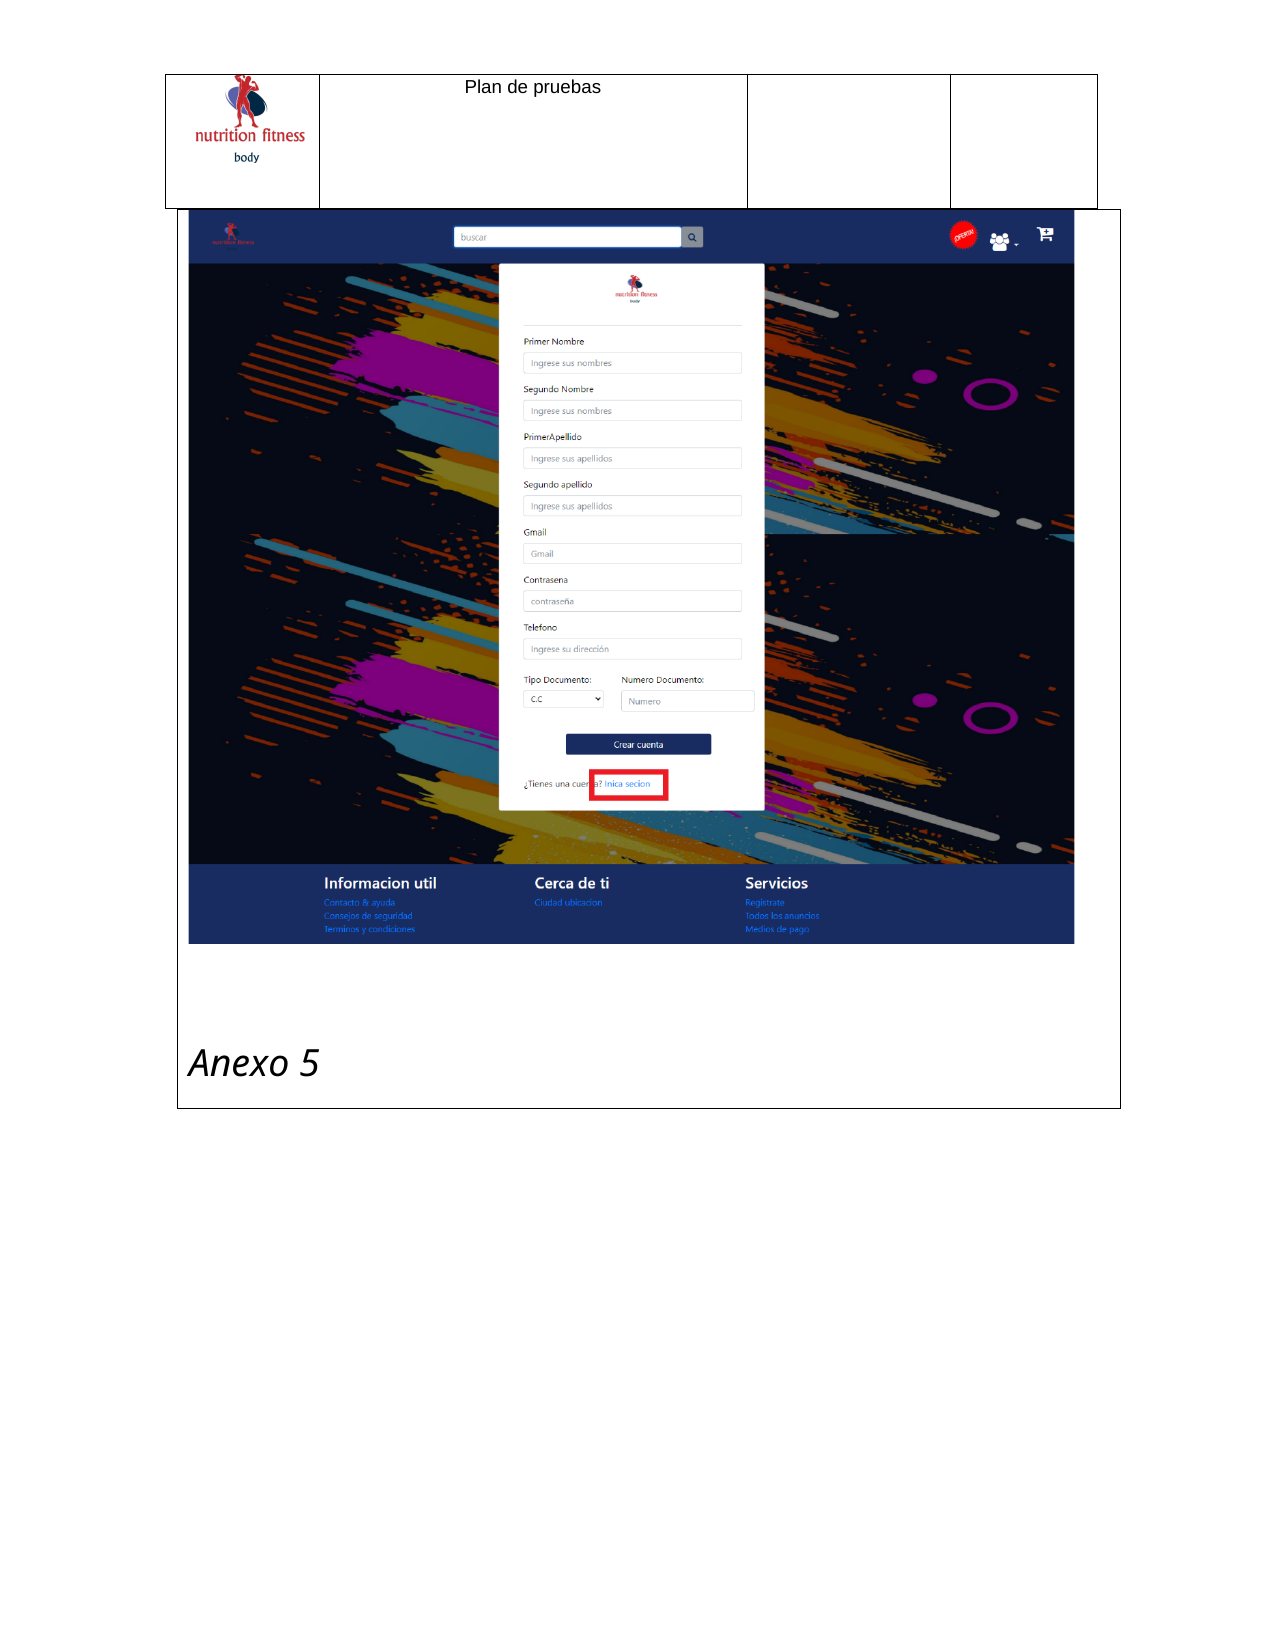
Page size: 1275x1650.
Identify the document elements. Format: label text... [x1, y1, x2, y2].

table_cell Anexo 1 Anexo 2 Anexo 3 Anexo 4 Anexo 5 Anexo 6 Anexo 7 [178, 210, 1120, 1107]
picture [188, 210, 1075, 944]
picture [177, 75, 319, 163]
